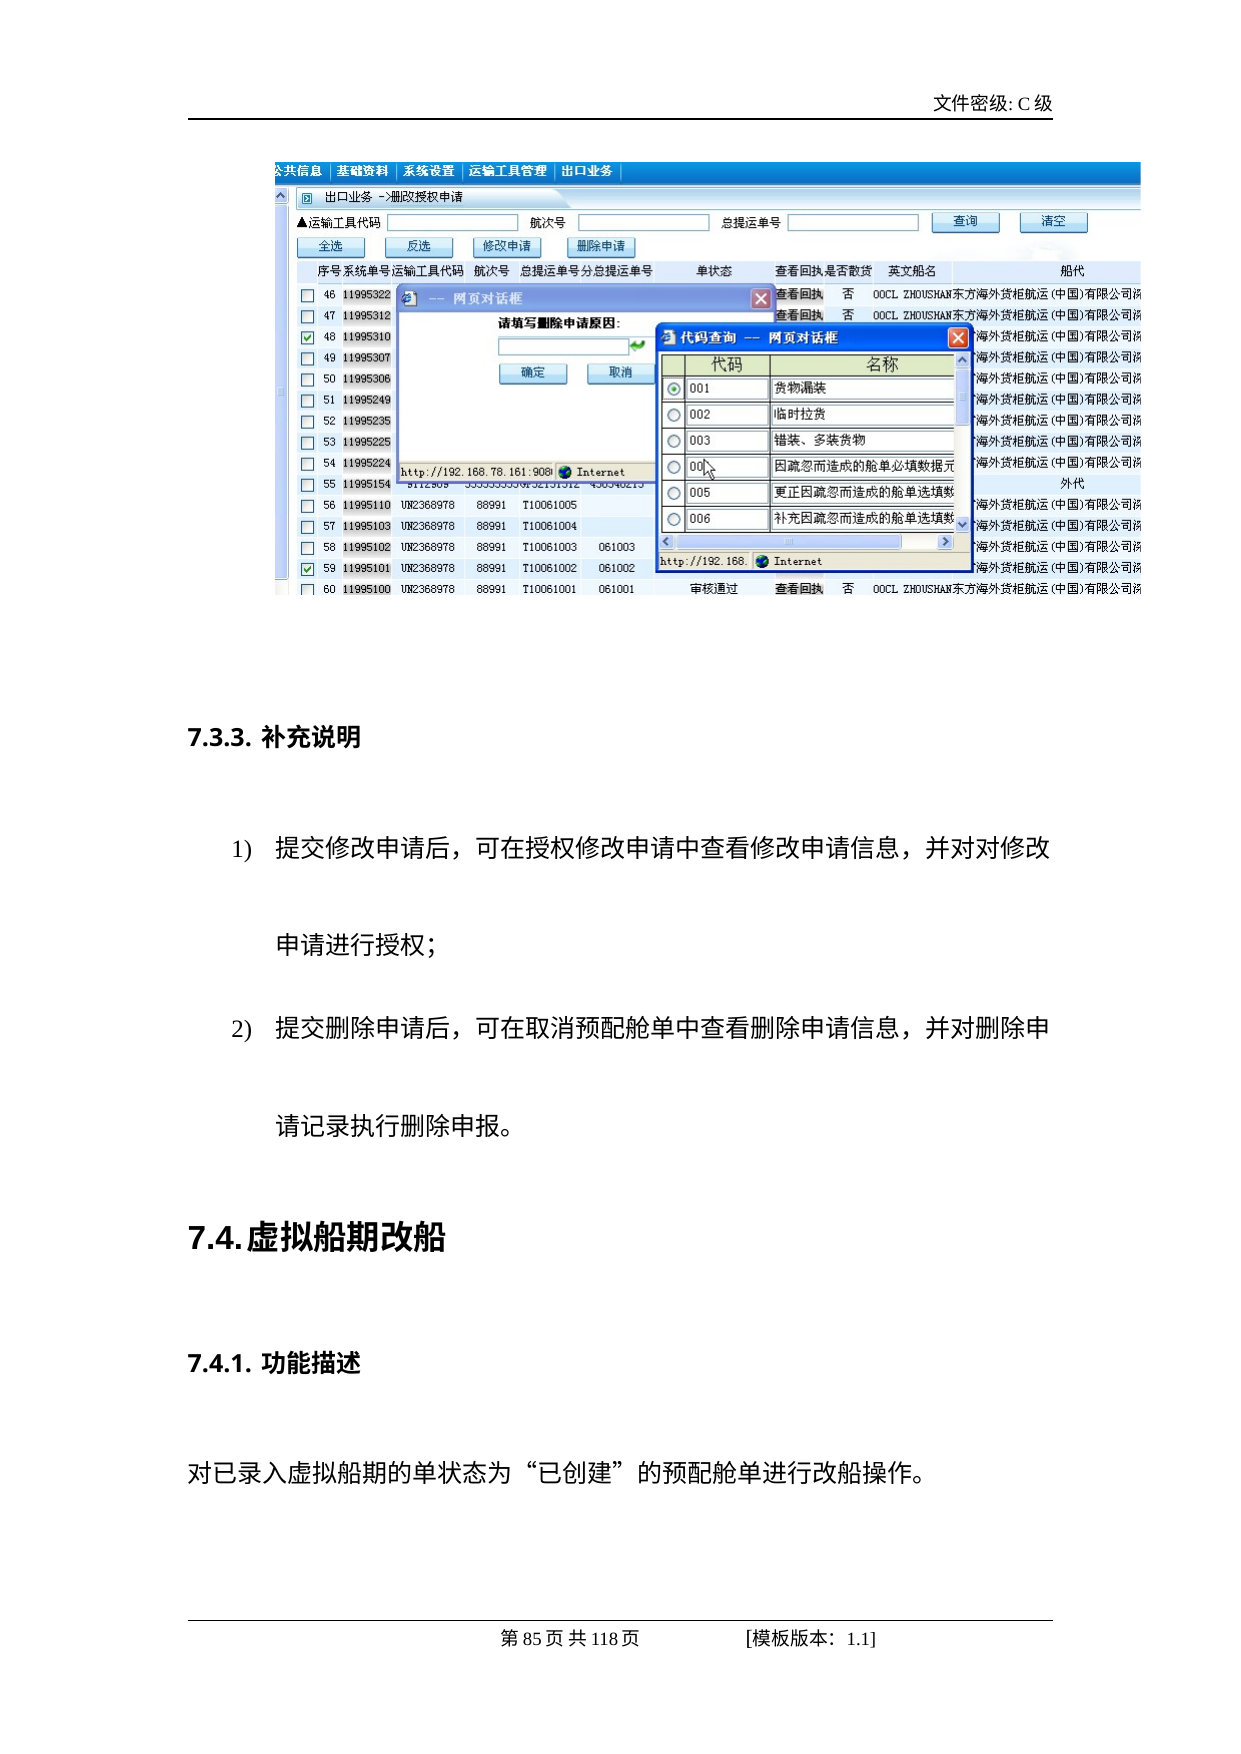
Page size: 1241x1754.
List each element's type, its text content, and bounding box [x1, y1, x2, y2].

subtitle 补充说明 [187, 703, 1053, 768]
subtitle 虚拟船期改船 [187, 1202, 1053, 1267]
picture [275, 162, 1141, 595]
subtitle 功能描述 [187, 1329, 1053, 1394]
text 对已录入虚拟船期的单状态为“已创建”的预配舱单进行改船操作。 [187, 1439, 1053, 1504]
list 提交修改申请后，可在授权修改申请中查看修改申请信息，并对对修改申请进行授权； [231, 814, 1053, 976]
list 提交删除申请后，可在取消预配舱单中查看删除申请信息，并对删除申请记录执行删除申报。 [231, 994, 1053, 1157]
